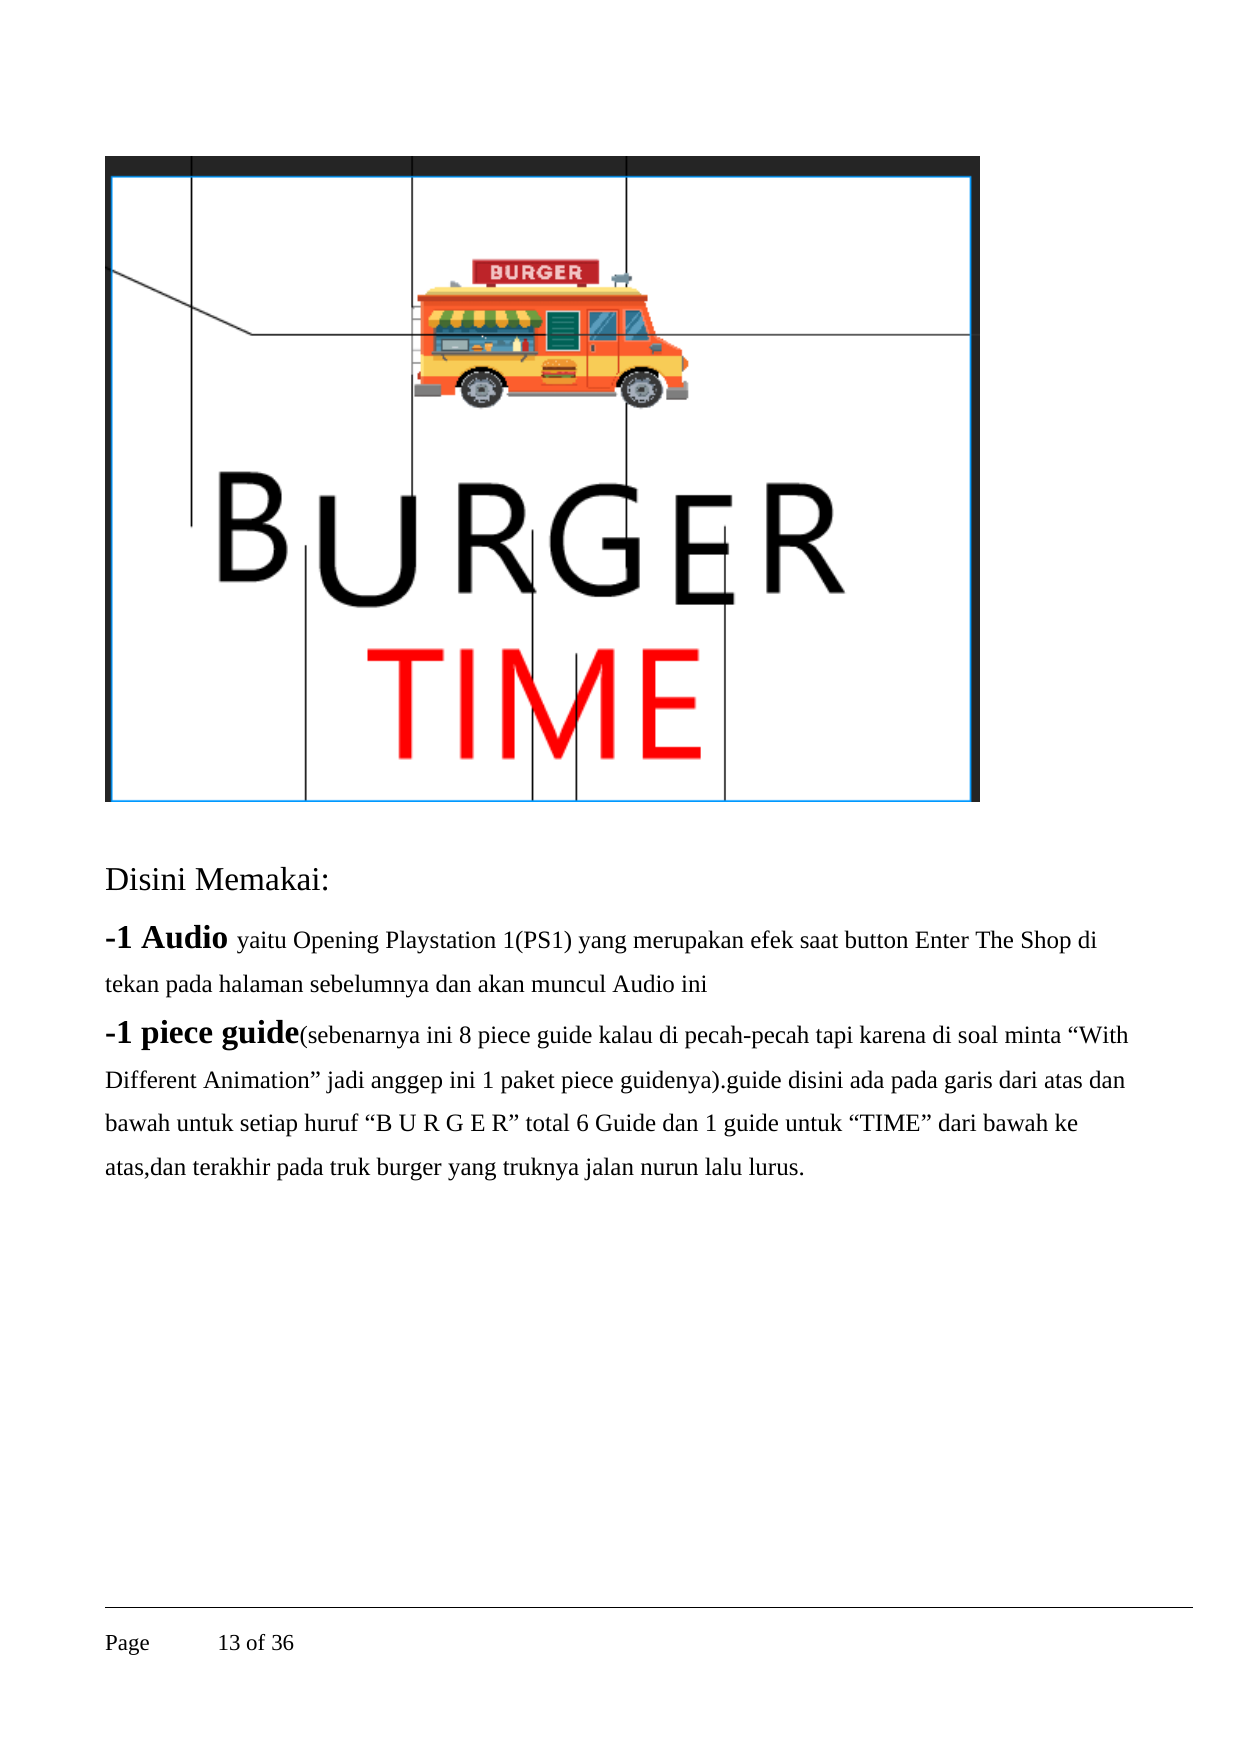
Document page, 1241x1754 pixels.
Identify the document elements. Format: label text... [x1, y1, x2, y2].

text Disini Memakai: [105, 859, 1135, 898]
picture [105, 156, 980, 802]
text -1 Audio yaitu Opening Playstation 1(PS1) yang merupakan efek saat button Enter The Shop di tekan pada halaman sebelumnya dan akan muncul Audio ini [105, 917, 1135, 998]
text -1 piece guide(sebenarnya ini 8 piece guide kalau di pecah-pecah tapi karena di soal minta “With Different Animation” jadi anggep ini 1 paket piece guidenya).guide disini ada pada garis dari atas dan bawah untuk setiap huruf “B U R G E R” total 6 Guide dan 1 guide untuk “TIME” dari bawah ke atas,dan terakhir pada truk burger yang truknya jalan nurun lalu lurus. [105, 1013, 1135, 1180]
